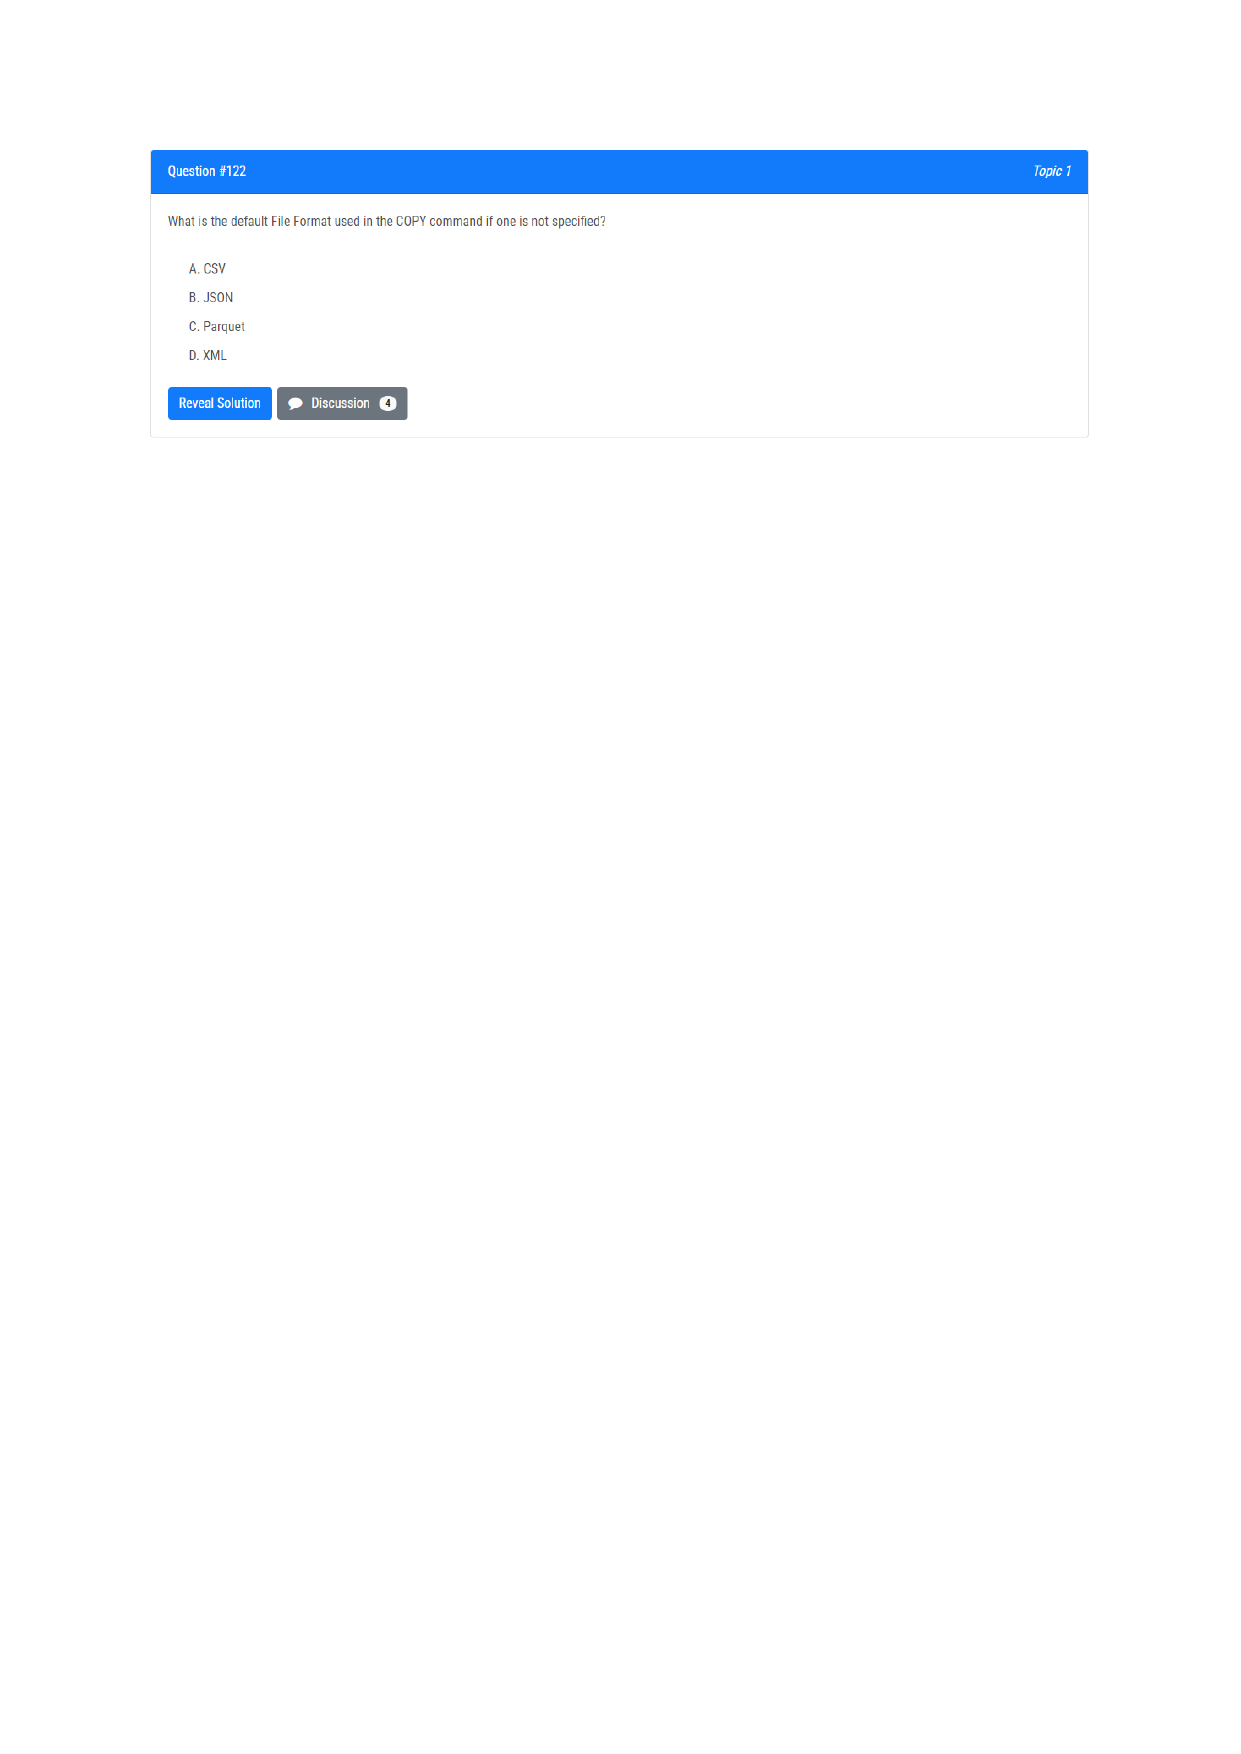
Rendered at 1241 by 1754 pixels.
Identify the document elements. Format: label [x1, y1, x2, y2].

picture [150, 150, 1091, 443]
